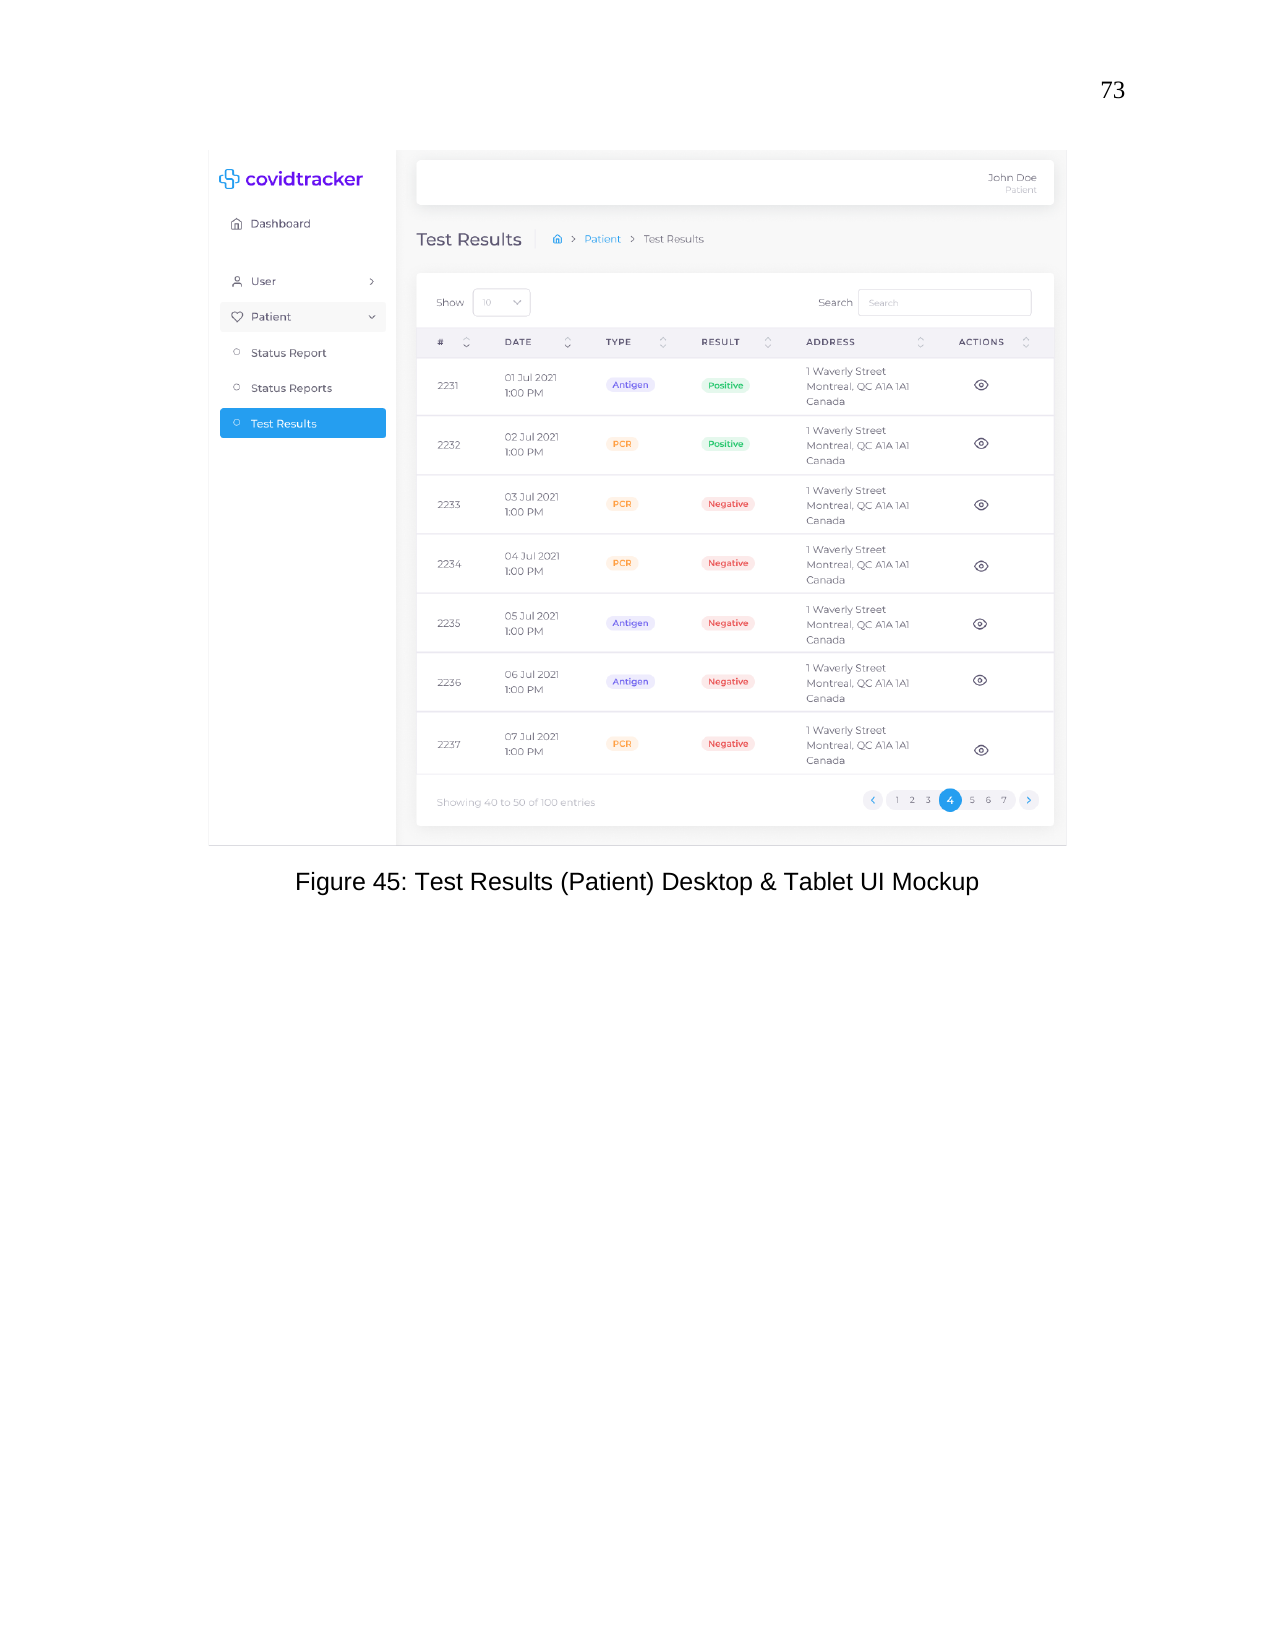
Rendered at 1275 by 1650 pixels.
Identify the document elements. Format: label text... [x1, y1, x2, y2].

text Figure 45: Test Results (Patient) Desktop & Tablet UI Mockup [150, 867, 1125, 895]
picture [208, 150, 1067, 846]
